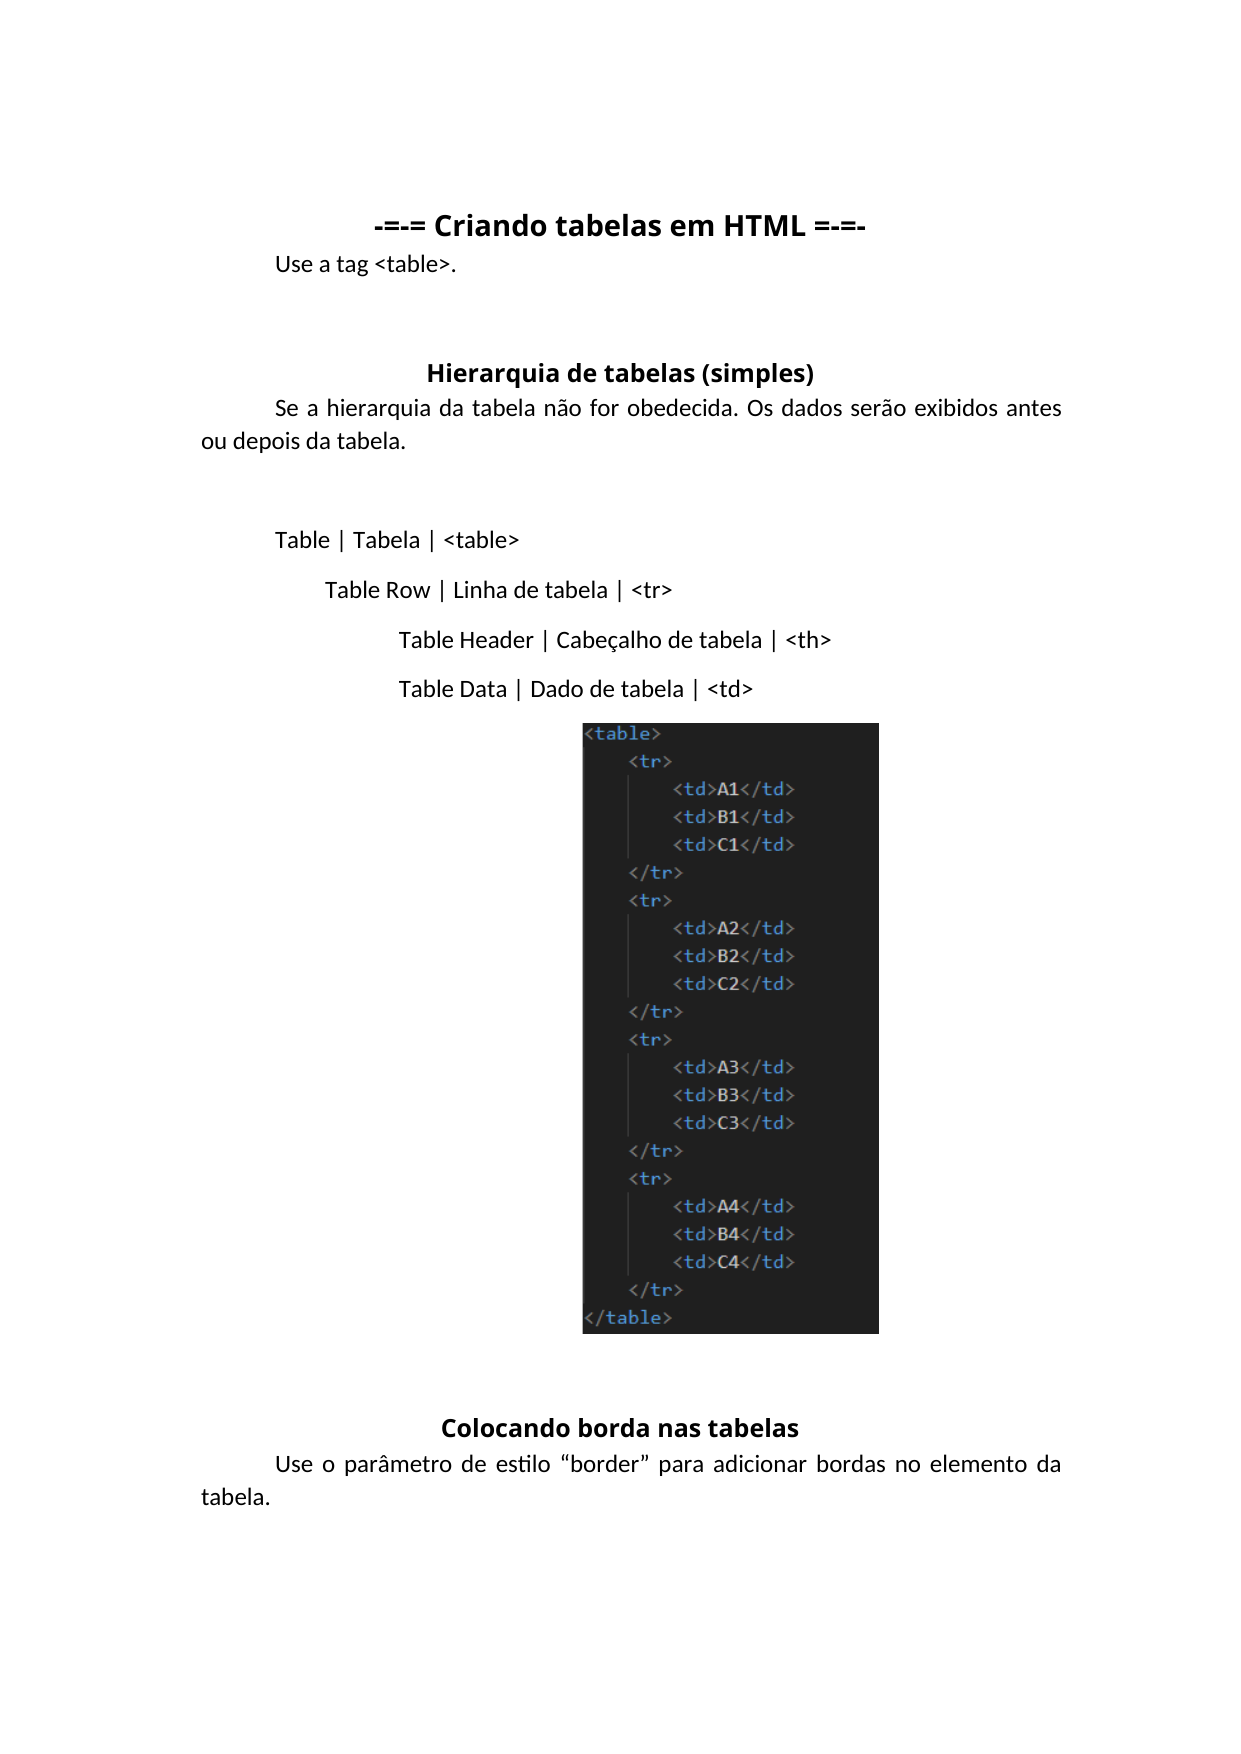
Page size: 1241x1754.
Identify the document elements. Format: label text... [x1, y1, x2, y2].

text Se a hierarquia da tabela não for obedecida. Os dados serão exibidos antes ou depois da tabela. [201, 393, 1063, 456]
subtitle Hierarquia de tabelas (simples) [177, 356, 1063, 390]
subtitle -=-= Criando tabelas em HTML =-=- [177, 206, 1063, 245]
text Use o parâmetro de estilo “border” para adicionar bordas no elemento da tabela. [201, 1448, 1063, 1511]
picture [582, 723, 879, 1334]
subtitle Colocando borda nas tabelas [177, 1411, 1063, 1445]
text Table Header | Cabeçalho de tabela | <th> [201, 624, 1063, 654]
text Table Data | Dado de tabela | <td> [324, 673, 1063, 704]
text Use a tag <table>. [201, 248, 1063, 279]
text Table | Tabela | <table> [201, 525, 1063, 555]
text Table Row | Linha de tabela | <tr> [201, 574, 1063, 605]
